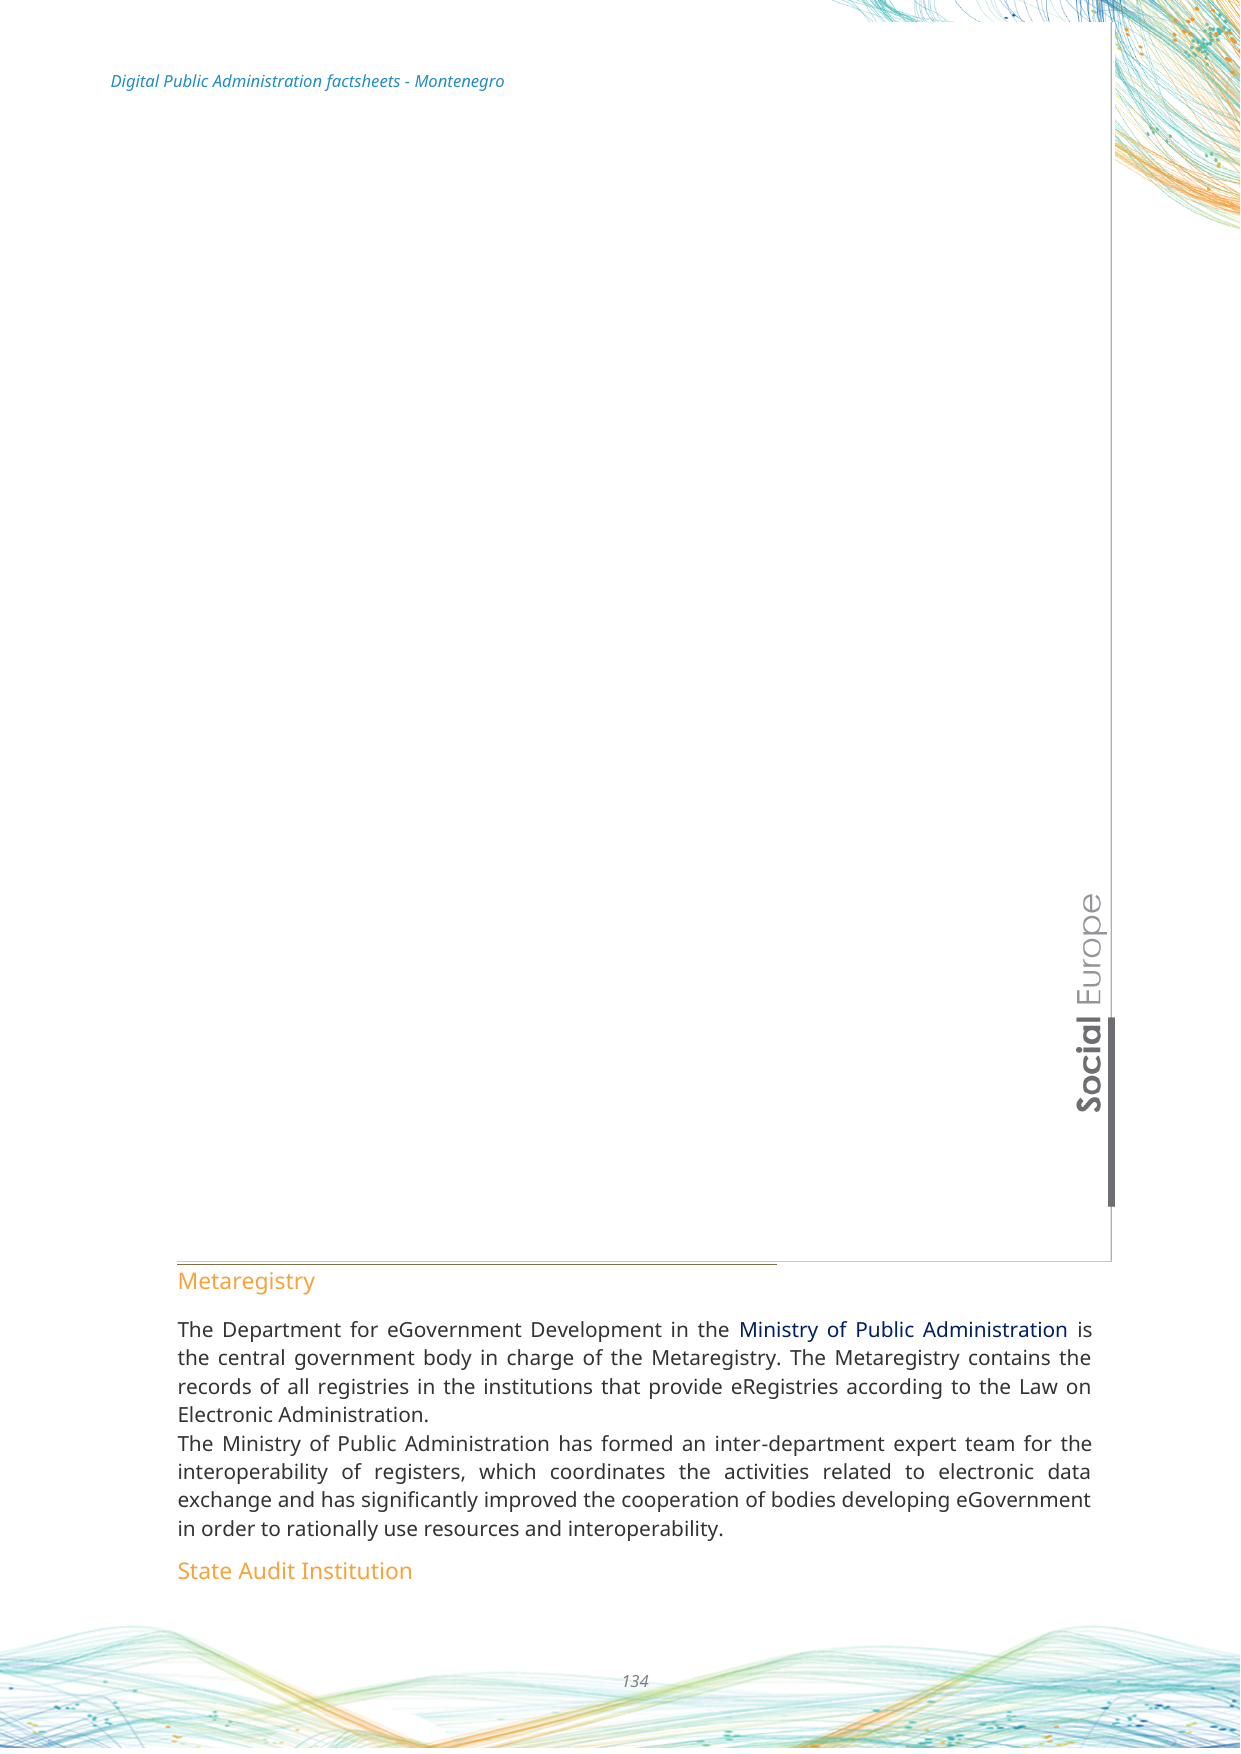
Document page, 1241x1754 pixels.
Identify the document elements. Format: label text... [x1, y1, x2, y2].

picture [177, 0, 1241, 1262]
subtitle State Audit Institution [177, 1555, 1092, 1586]
picture [0, 1601, 1241, 1748]
text The Department for eGovernment Development in the Ministry of Public Administration is the central government body in charge of the Metaregistry. The Metaregistry contains the records of all registries in the institutions that provide eRegistries according to the Law on Electronic Administration. [177, 1315, 1092, 1429]
text The Ministry of Public Administration has formed an inter-department expert team for the interoperability of registers, which coordinates the activities related to electronic data exchange and has significantly improved the cooperation of bodies developing eGovernment in order to rationally use resources and interoperability. [177, 1429, 1092, 1542]
subtitle Metaregistry [177, 1265, 1092, 1296]
